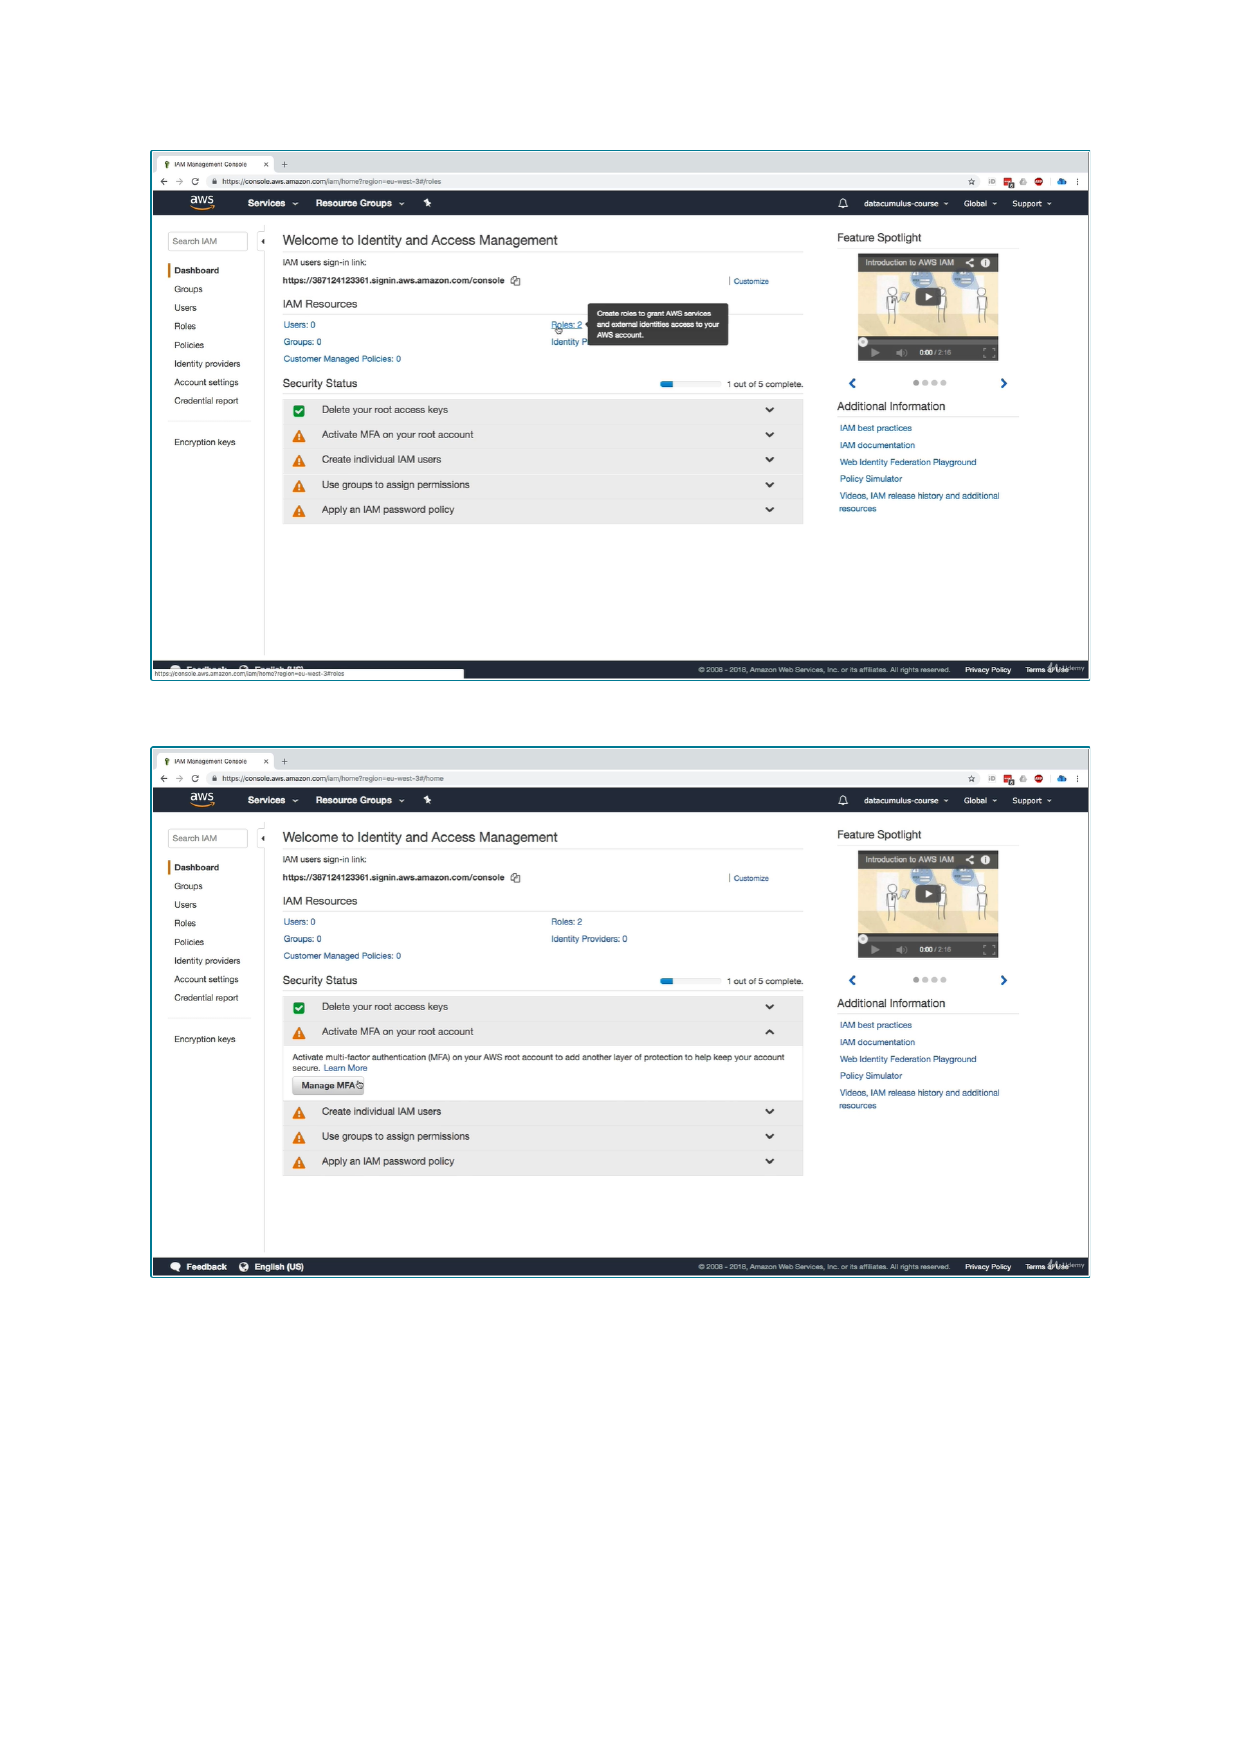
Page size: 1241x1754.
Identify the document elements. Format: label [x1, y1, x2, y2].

picture [150, 150, 1091, 681]
picture [150, 746, 1091, 1278]
